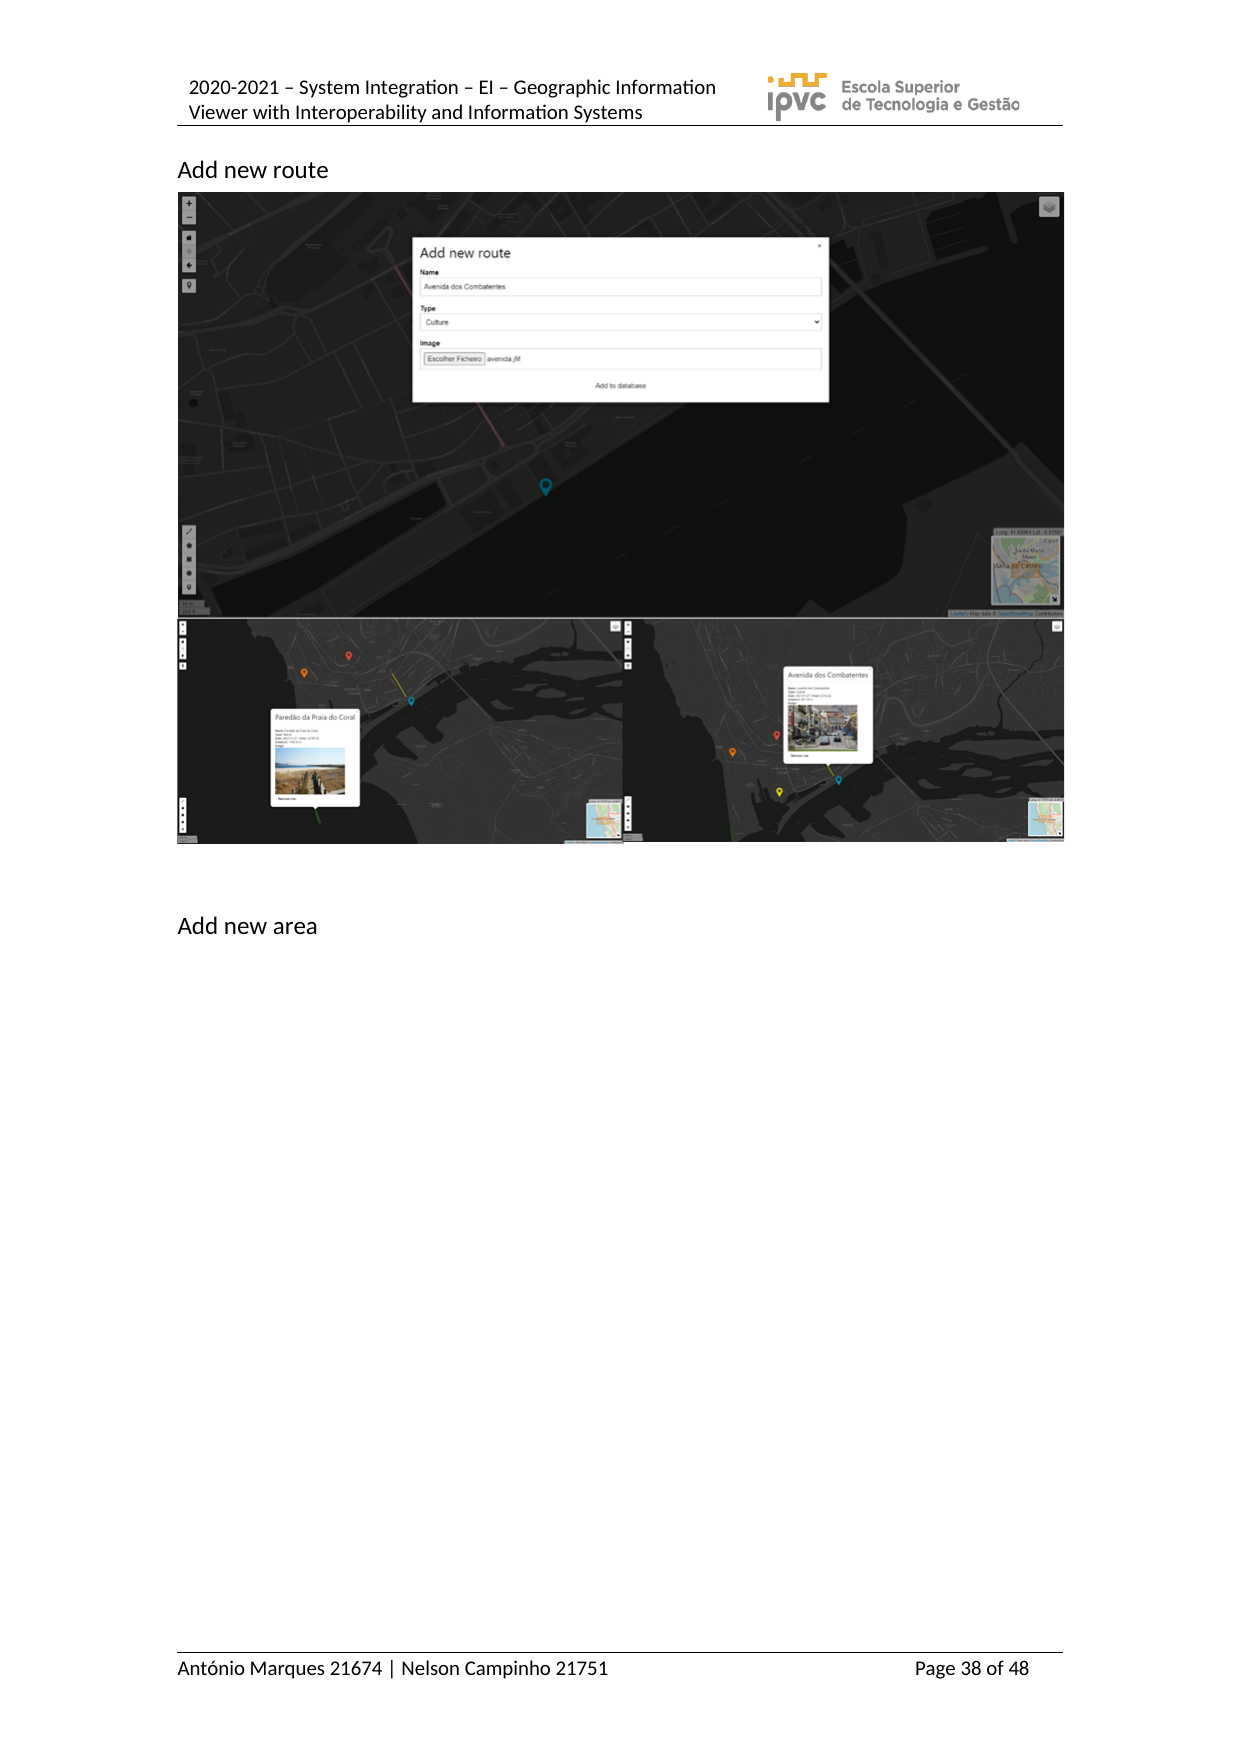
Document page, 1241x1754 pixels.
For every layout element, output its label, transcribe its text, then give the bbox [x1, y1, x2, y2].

picture [767, 73, 1020, 121]
text Add new area [177, 910, 1063, 941]
text Add new route [177, 154, 1063, 185]
picture [177, 192, 1065, 844]
